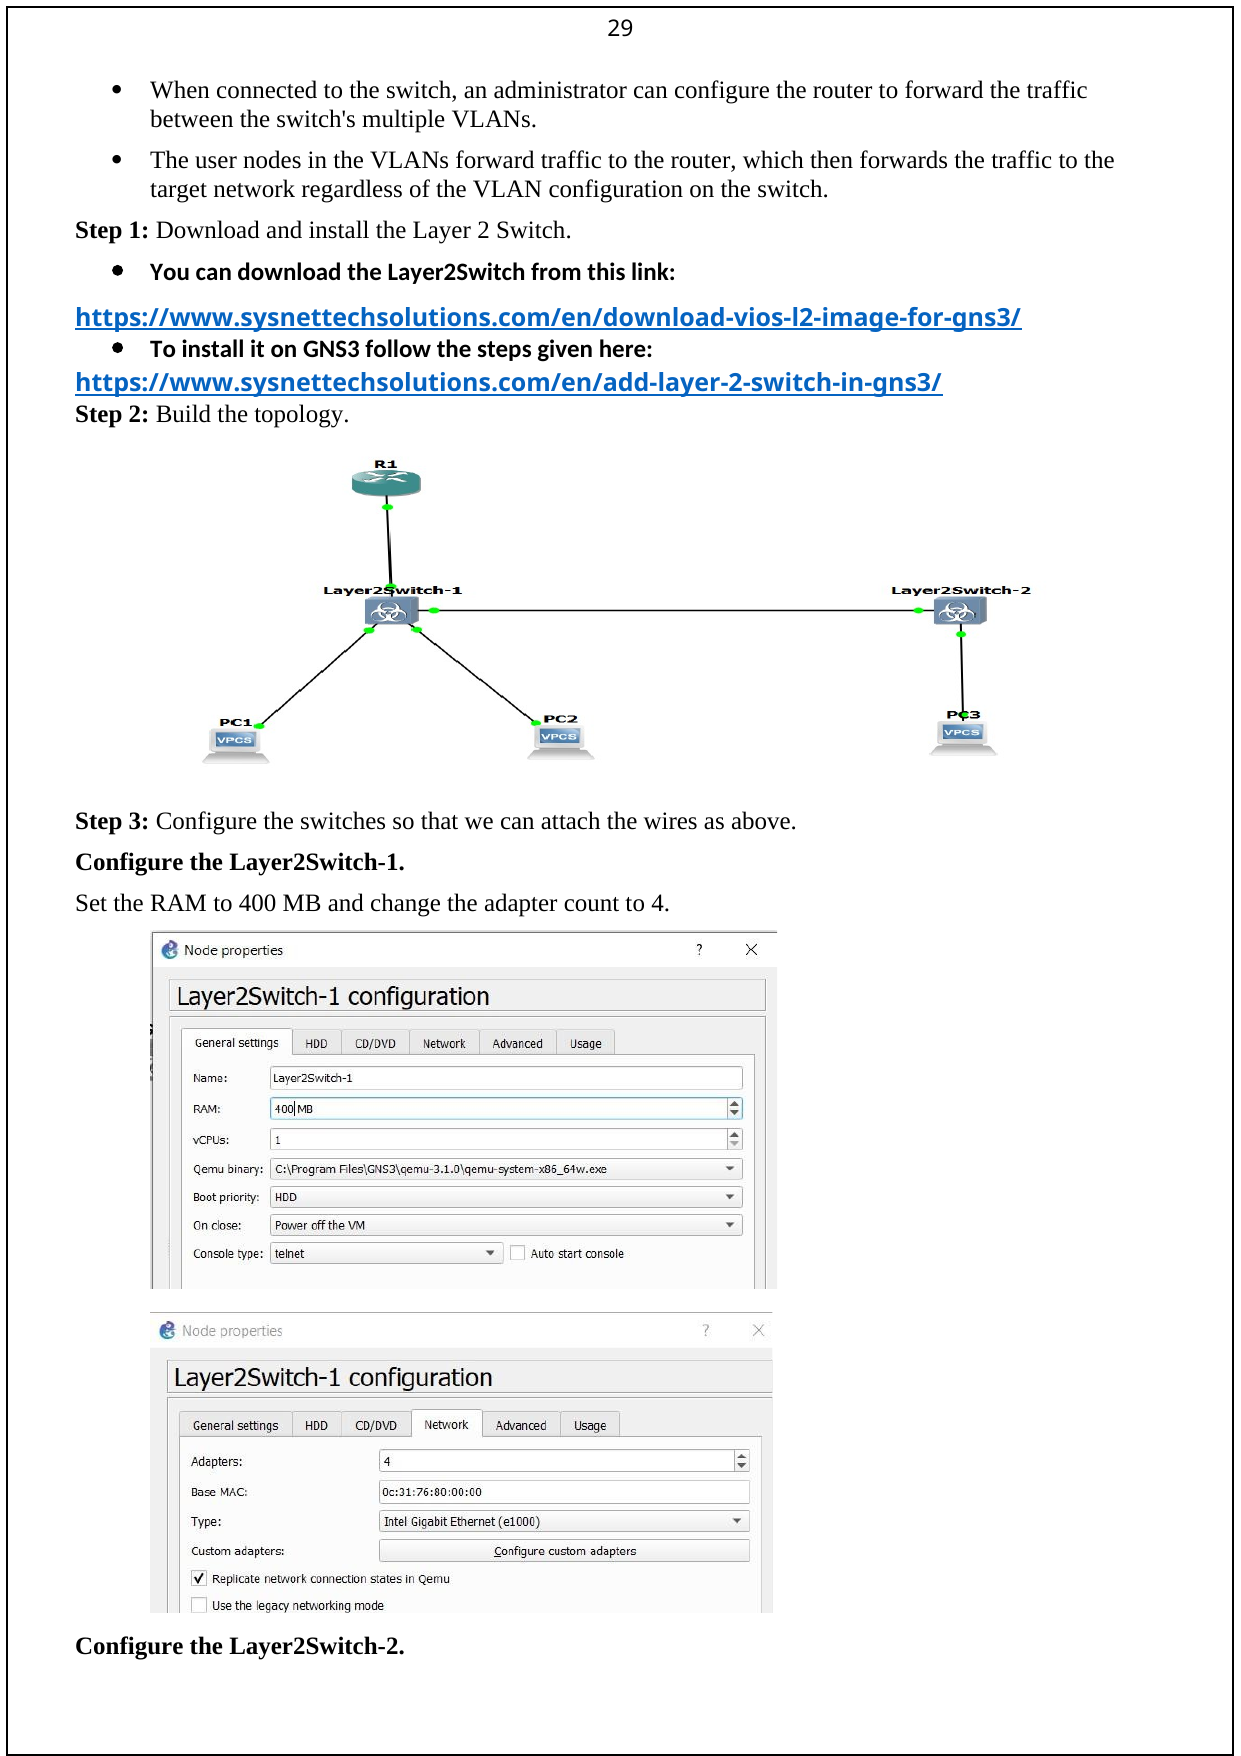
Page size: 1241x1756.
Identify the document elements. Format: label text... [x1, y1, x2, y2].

text Configure the Layer2Switch-1. [75, 847, 1165, 876]
text Step 2: Build the topology. [75, 399, 1165, 428]
text Set the RAM to 400 MB and change the adapter count to 4. [75, 888, 1165, 917]
list When connected to the switch, an administrator can configure the router to forward the traffic between the switch's multiple VLANs. [112, 75, 1165, 132]
picture [150, 930, 778, 1289]
picture [75, 437, 1133, 806]
text Configure the Layer2Switch-2. [75, 1631, 1165, 1660]
list To install it on GNS3 follow the steps given here: [112, 334, 1165, 364]
list The user nodes in the VLANs forward traffic to the router, which then forwards the traffic to the target network regardless of the VLAN configuration on the switch. [112, 145, 1165, 202]
text https://www.sysnettechsolutions.com/en/add-layer-2-switch-in-gns3/ [75, 365, 1165, 399]
text Step 1: Download and install the Layer 2 Switch. [75, 215, 1165, 244]
list You can download the Layer2Switch from this link: [112, 256, 1165, 287]
text https://www.sysnettechsolutions.com/en/download-vios-l2-image-for-gns3/ [75, 299, 1165, 333]
picture [150, 1312, 773, 1613]
